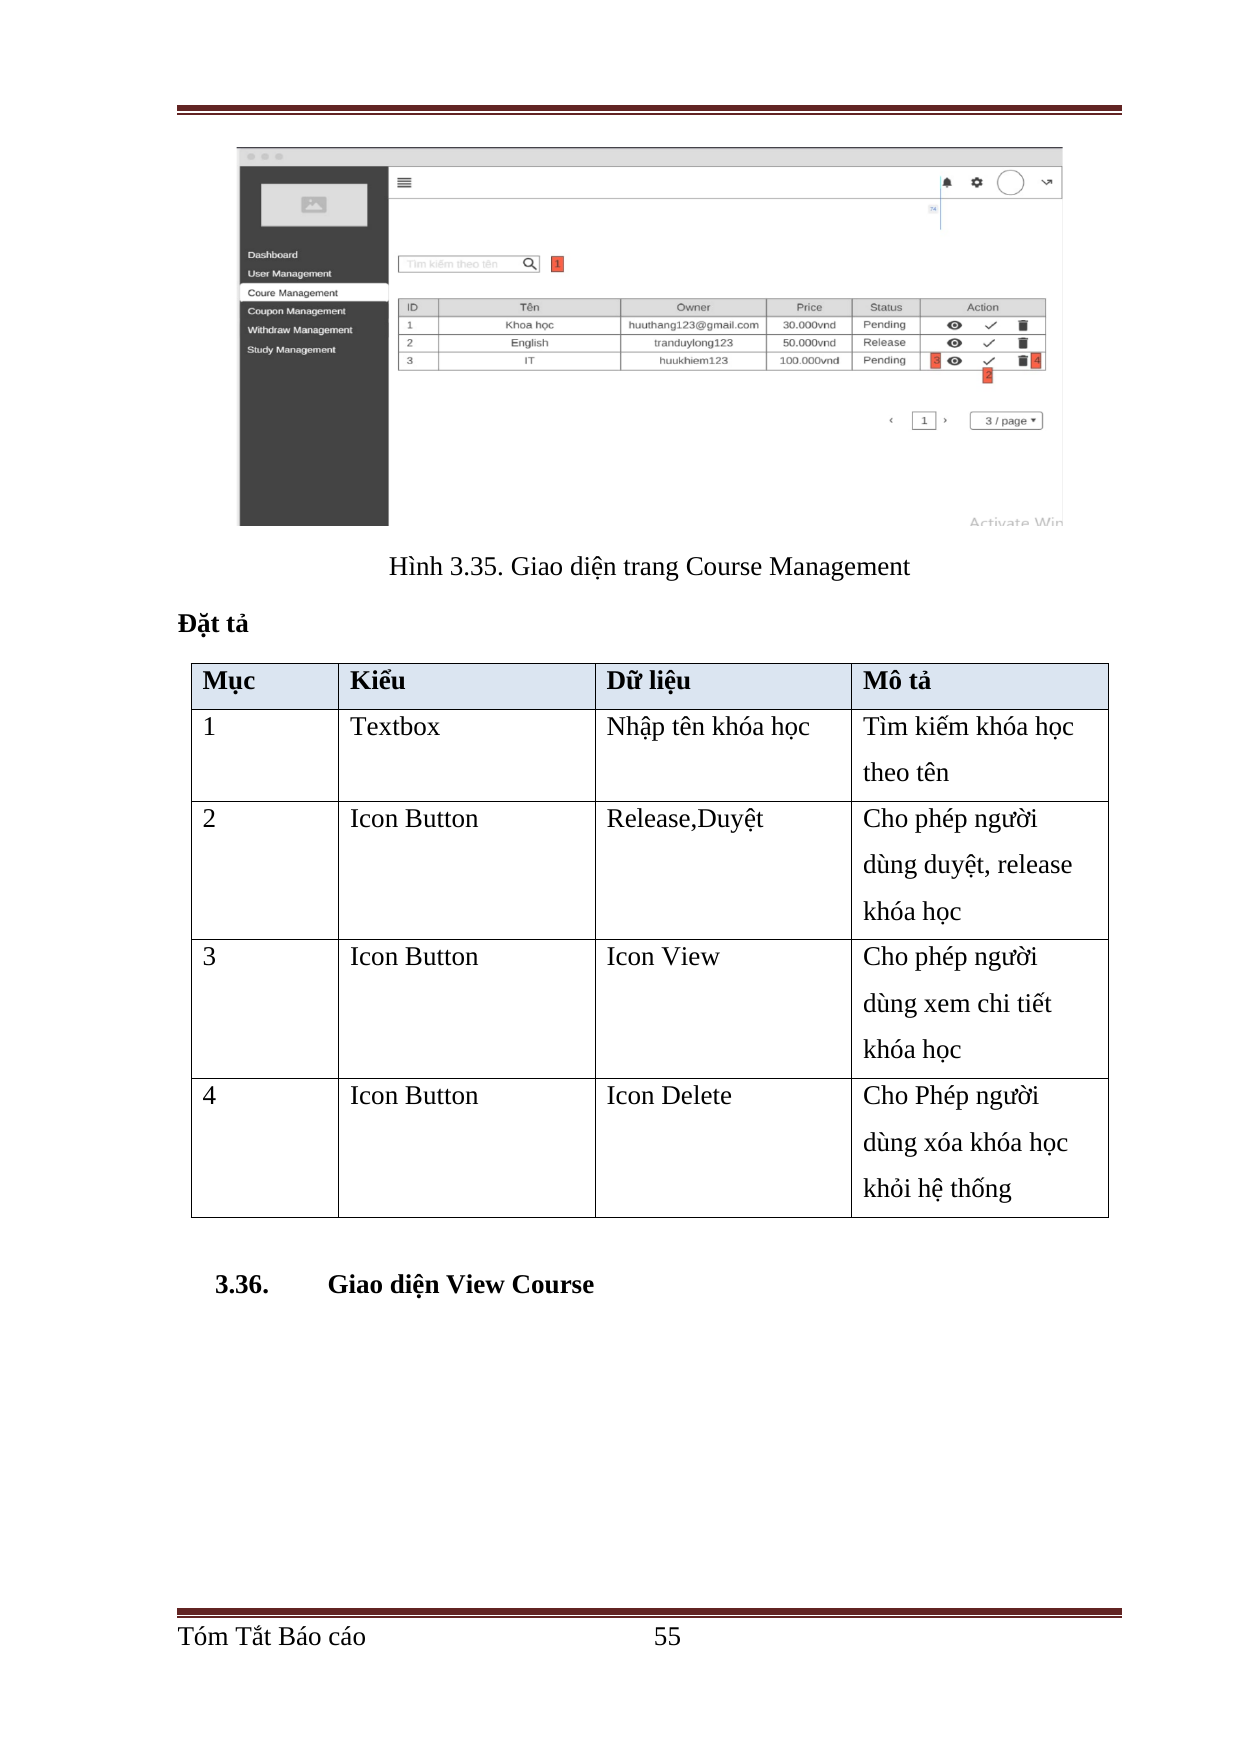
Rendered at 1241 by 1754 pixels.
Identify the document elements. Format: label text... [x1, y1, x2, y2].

table_cell Icon View [596, 940, 851, 1078]
table_header Dữ liệu [596, 664, 851, 709]
text Đặt tả [177, 607, 1122, 638]
table_header Mục [192, 664, 338, 709]
table_cell Icon Button [339, 940, 595, 1078]
table_cell 2 [192, 802, 338, 939]
table_header Kiểu [339, 664, 595, 709]
table_cell Cho Phép người dùng xóa khóa học khỏi hệ thống [852, 1079, 1108, 1217]
table_cell Tìm kiếm khóa học theo tên [852, 710, 1108, 801]
table_cell Cho phép người dùng xem chi tiết khóa học [852, 940, 1108, 1078]
table_cell Textbox [339, 710, 595, 801]
table_cell Cho phép người dùng duyệt, release khóa học [852, 802, 1108, 939]
table_cell Icon Button [339, 802, 595, 939]
table_cell 3 [192, 940, 338, 1078]
table_cell 4 [192, 1079, 338, 1217]
table_cell Nhập tên khóa học [596, 710, 851, 801]
text Hình 3.35. Giao diện trang Course Management [177, 550, 1122, 581]
list Giao diện View Course [215, 1269, 1122, 1300]
table_cell 1 [192, 710, 338, 801]
table_cell Icon Delete [596, 1079, 851, 1217]
table_header Mô tả [852, 664, 1108, 709]
table_cell Icon Button [339, 1079, 595, 1217]
table_cell Release,Duyệt [596, 802, 851, 939]
picture [236, 147, 1063, 526]
